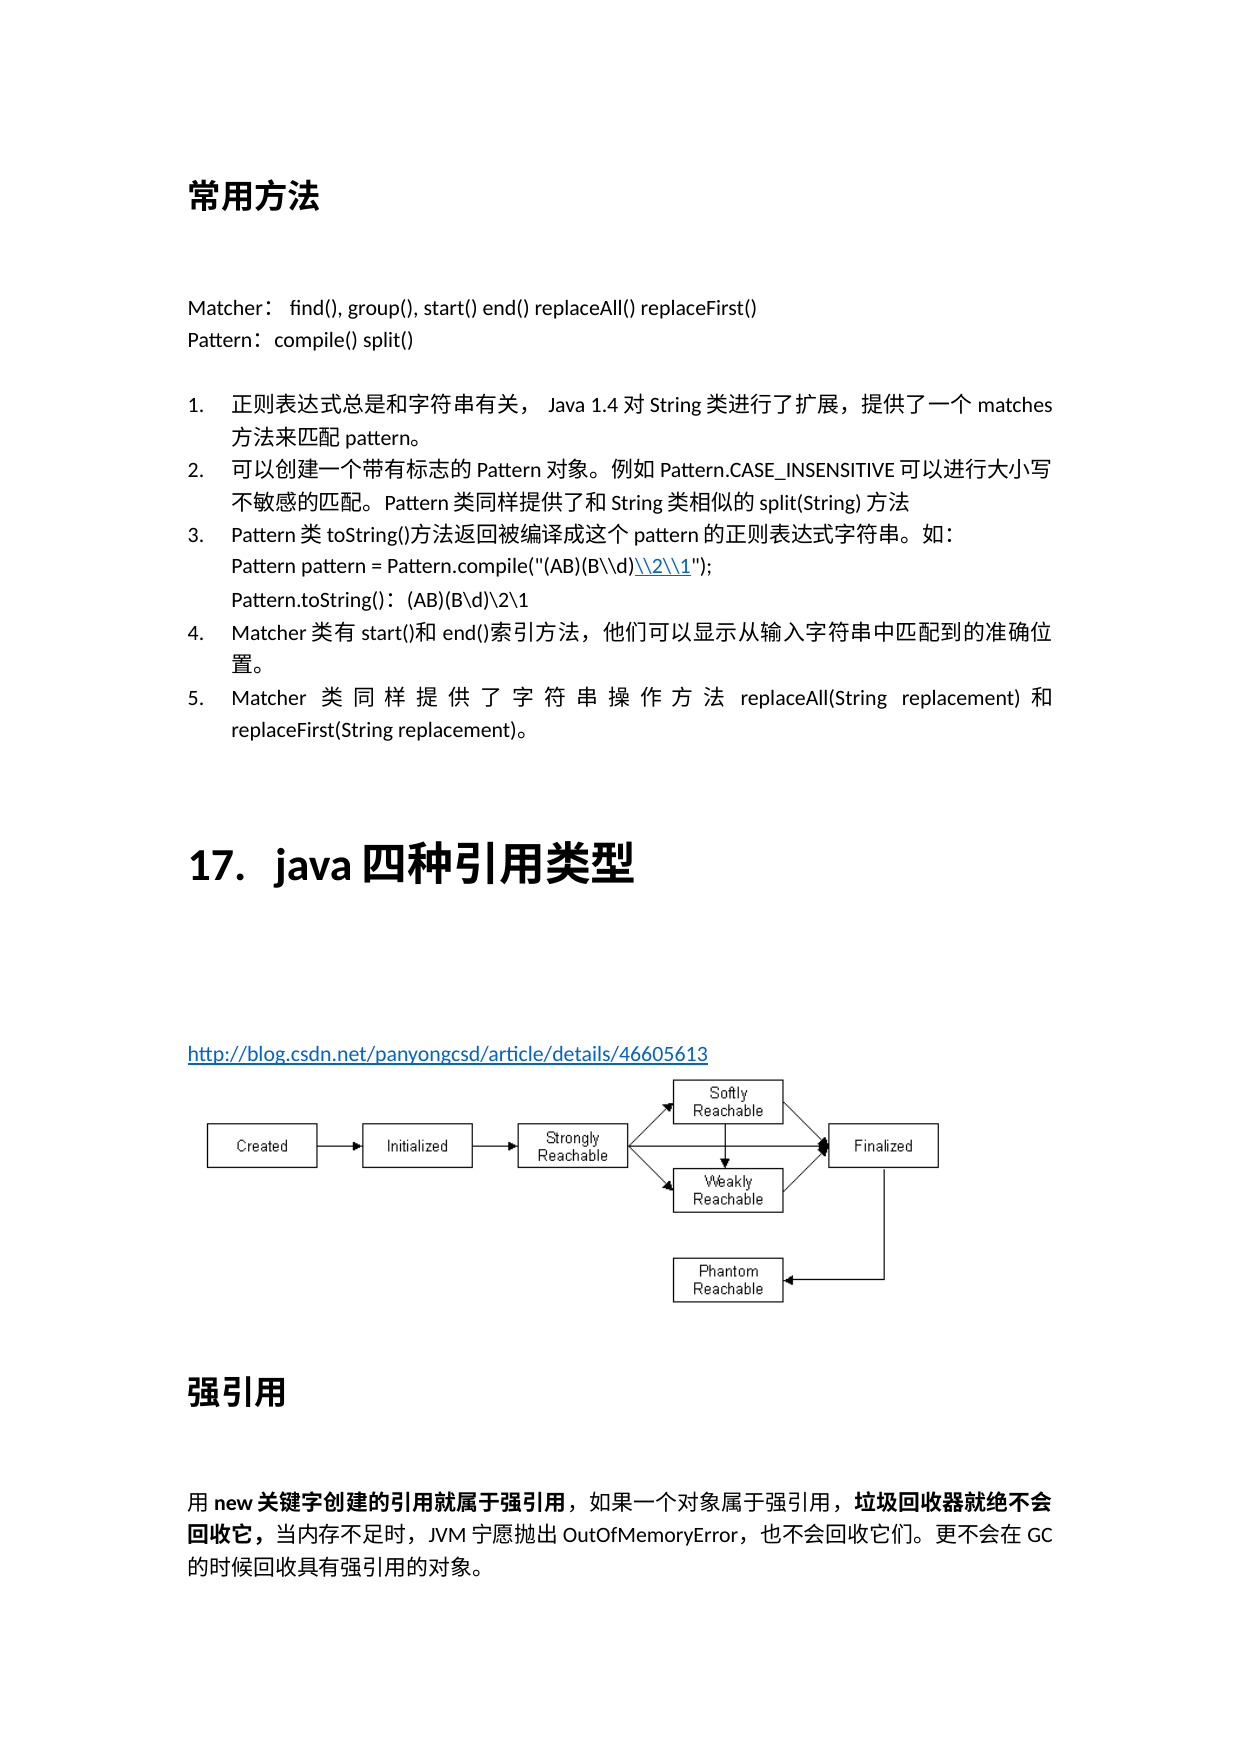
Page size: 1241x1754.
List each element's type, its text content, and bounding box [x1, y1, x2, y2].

list Pattern.toString()：(AB)(B\d)\2\1 [231, 582, 1053, 614]
text Matcher： find(), group(), start() end() replaceAll() replaceFirst() [187, 289, 1053, 322]
list 可以创建一个带有标志的Pattern对象。例如Pattern.CASE_INSENSITIVE可以进行大小写不敏感的匹配。Pattern类同样提供了和String类相似的split(String) 方法 [187, 452, 1053, 517]
list Matcher类有start()和end()索引方法，他们可以显示从输入字符串中匹配到的准确位置。 [187, 614, 1053, 679]
text http://blog.csdn.net/panyongcsd/article/details/46605613 [187, 1037, 1053, 1070]
text Pattern：compile() split() [187, 322, 1053, 354]
subtitle 常用方法 [187, 162, 1053, 227]
list Pattern pattern = Pattern.compile("(AB)(B\\d)\\2\\1"); [231, 549, 1053, 582]
list Matcher类同样提供了字符串操作方法replaceAll(String replacement)和replaceFirst(String replacement)。 [187, 679, 1053, 744]
subtitle java四种引用类型 [187, 812, 1053, 909]
picture [187, 1070, 958, 1312]
list 正则表达式总是和字符串有关， Java 1.4对String类进行了扩展，提供了一个matches方法来匹配pattern。 [187, 387, 1053, 452]
text 用new关键字创建的引用就属于强引用，如果一个对象属于强引用，垃圾回收器就绝不会回收它，当内存不足时，JVM宁愿抛出OutOfMemoryError，也不会回收它们。更不会在GC的时候回收具有强引用的对象。 [187, 1484, 1053, 1582]
subtitle 强引用 [187, 1357, 1053, 1422]
list Pattern类toString()方法返回被编译成这个pattern的正则表达式字符串。如： [187, 517, 1053, 549]
